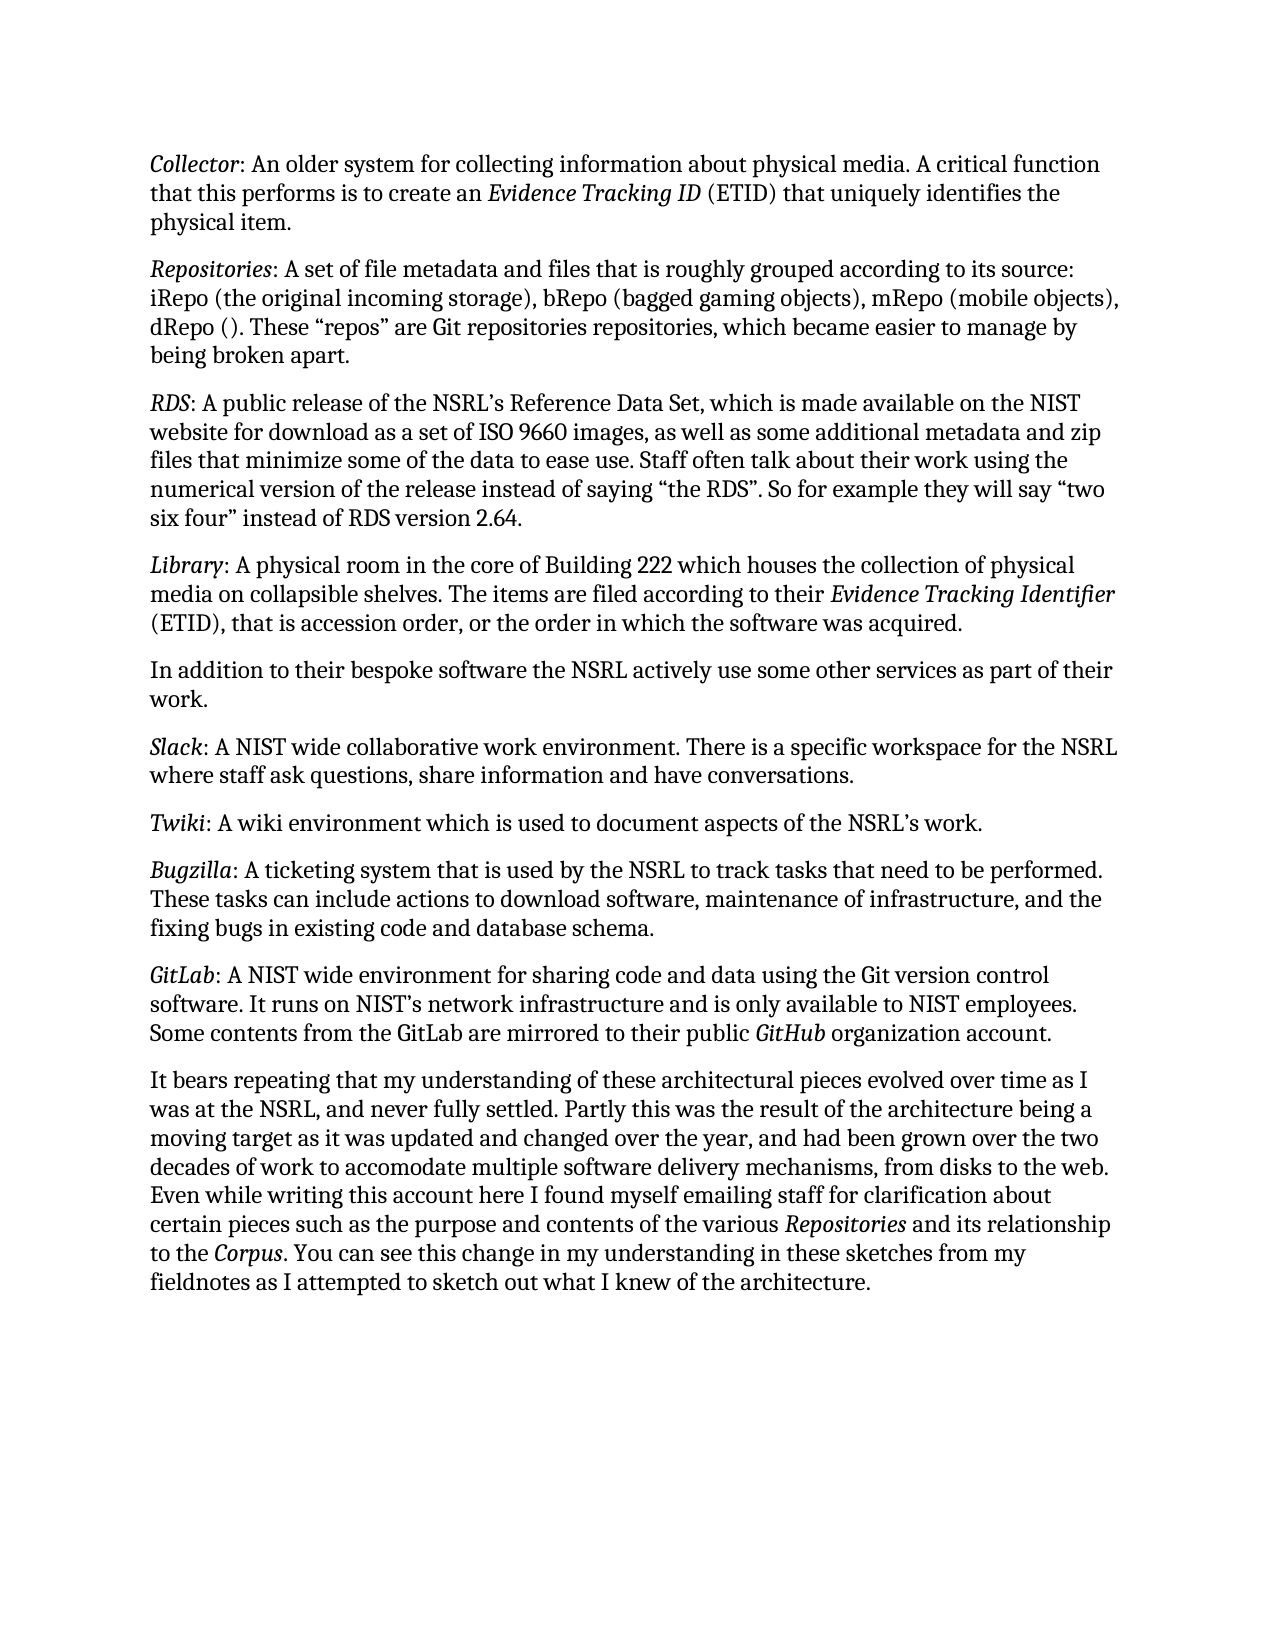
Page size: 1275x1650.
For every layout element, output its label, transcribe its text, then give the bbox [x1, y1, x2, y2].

text Library: A physical room in the core of Building 222 which houses the collection of physical media on collapsible shelves. The items are filed according to their Evidence Tracking Identifier (ETID), that is accession order, or the order in which the software was acquired. [150, 551, 1125, 637]
text Repositories: A set of file metadata and files that is roughly grouped according to its source: iRepo (the original incoming storage), bRepo (bagged gaming objects), mRepo (mobile objects), dRepo (). These “repos” are Git repositories repositories, which became easier to manage by being broken apart. [150, 255, 1125, 370]
text Bugzilla: A ticketing system that is used by the NSRL to track tasks that need to be performed. These tasks can include actions to download software, maintenance of infrastructure, and the fixing bugs in existing code and database schema. [150, 856, 1125, 942]
text It bears repeating that my understanding of these architectural pieces evolved over time as I was at the NSRL, and never fully settled. Partly this was the result of the architecture being a moving target as it was updated and changed over the year, and had been grown over the two decades of work to accomodate multiple software delivery mechanisms, from disks to the web. Even while writing this account here I found myself emailing staff for clarification about certain pieces such as the purpose and contents of the various Repositories and its relationship to the Corpus. You can see this change in my understanding in these sketches from my fieldnotes as I attempted to sketch out what I knew of the architecture. [150, 1066, 1125, 1296]
text In addition to their bespoke software the NSRL actively use some other services as part of their work. [150, 656, 1125, 714]
text Twiki: A wiki environment which is used to document aspects of the NSRL’s work. [150, 809, 1125, 837]
text Slack: A NIST wide collaborative work environment. There is a specific workspace for the NSRL where staff ask questions, share information and have conversations. [150, 732, 1125, 790]
text RDS: A public release of the NSRL’s Reference Data Set, which is made available on the NIST website for download as a set of ISO 9660 images, as well as some additional metadata and zip files that minimize some of the data to ease use. Staff often talk about their work using the numerical version of the release instead of saying “the RDS”. So for example they will say “two six four” instead of RDS version 2.64. [150, 389, 1125, 532]
text Collector: An older system for collecting information about physical media. A critical function that this performs is to create an Evidence Tracking ID (ETID) that uniquely identifies the physical item. [150, 150, 1125, 236]
text GitLab: A NIST wide environment for sharing code and data using the Git version control software. It runs on NIST’s network infrastructure and is only available to NIST employees. Some contents from the GitLab are mirrored to their public GitHub organization account. [150, 961, 1125, 1047]
